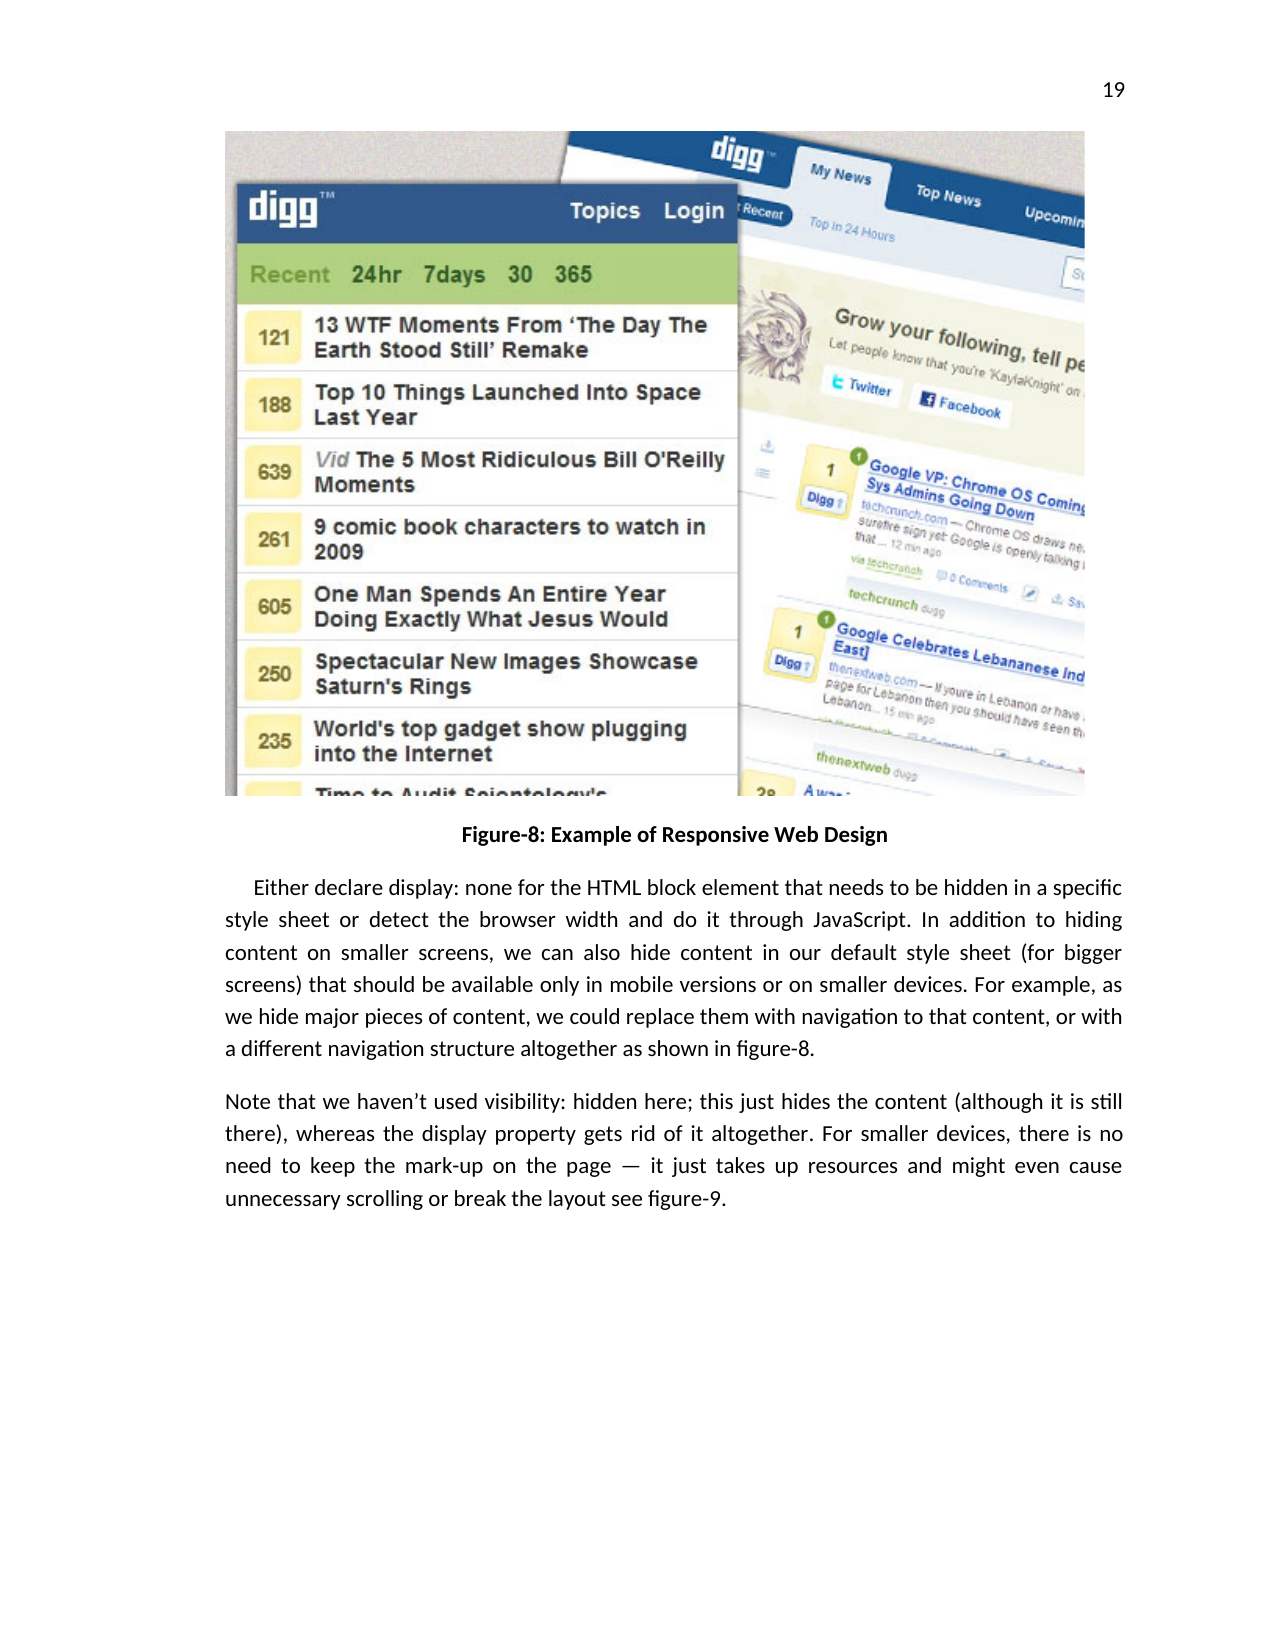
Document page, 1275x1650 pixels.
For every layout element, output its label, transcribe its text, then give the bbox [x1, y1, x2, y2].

text Either declare display: none for the HTML block element that needs to be hidden in a specific style sheet or detect the browser width and do it through JavaScript. In addition to hiding content on smaller screens, we can also hide content in our default style sheet (for bigger screens) that should be available only in mobile versions or on smaller devices. For example, as we hide major pieces of content, we could replace them with navigation to that content, or with a different navigation structure altogether as shown in figure-8. [225, 873, 1125, 1062]
text Note that we haven’t used visibility: hidden here; this just hides the content (although it is still there), whereas the display property gets rid of it altogether. For smaller devices, there is no need to keep the mark-up on the page — it just takes up resources and might even cause unnecessary scrolling or break the layout see figure-9. [225, 1087, 1125, 1212]
picture [225, 131, 1085, 796]
text Figure-8: Example of Responsive Web Design [225, 820, 1125, 848]
